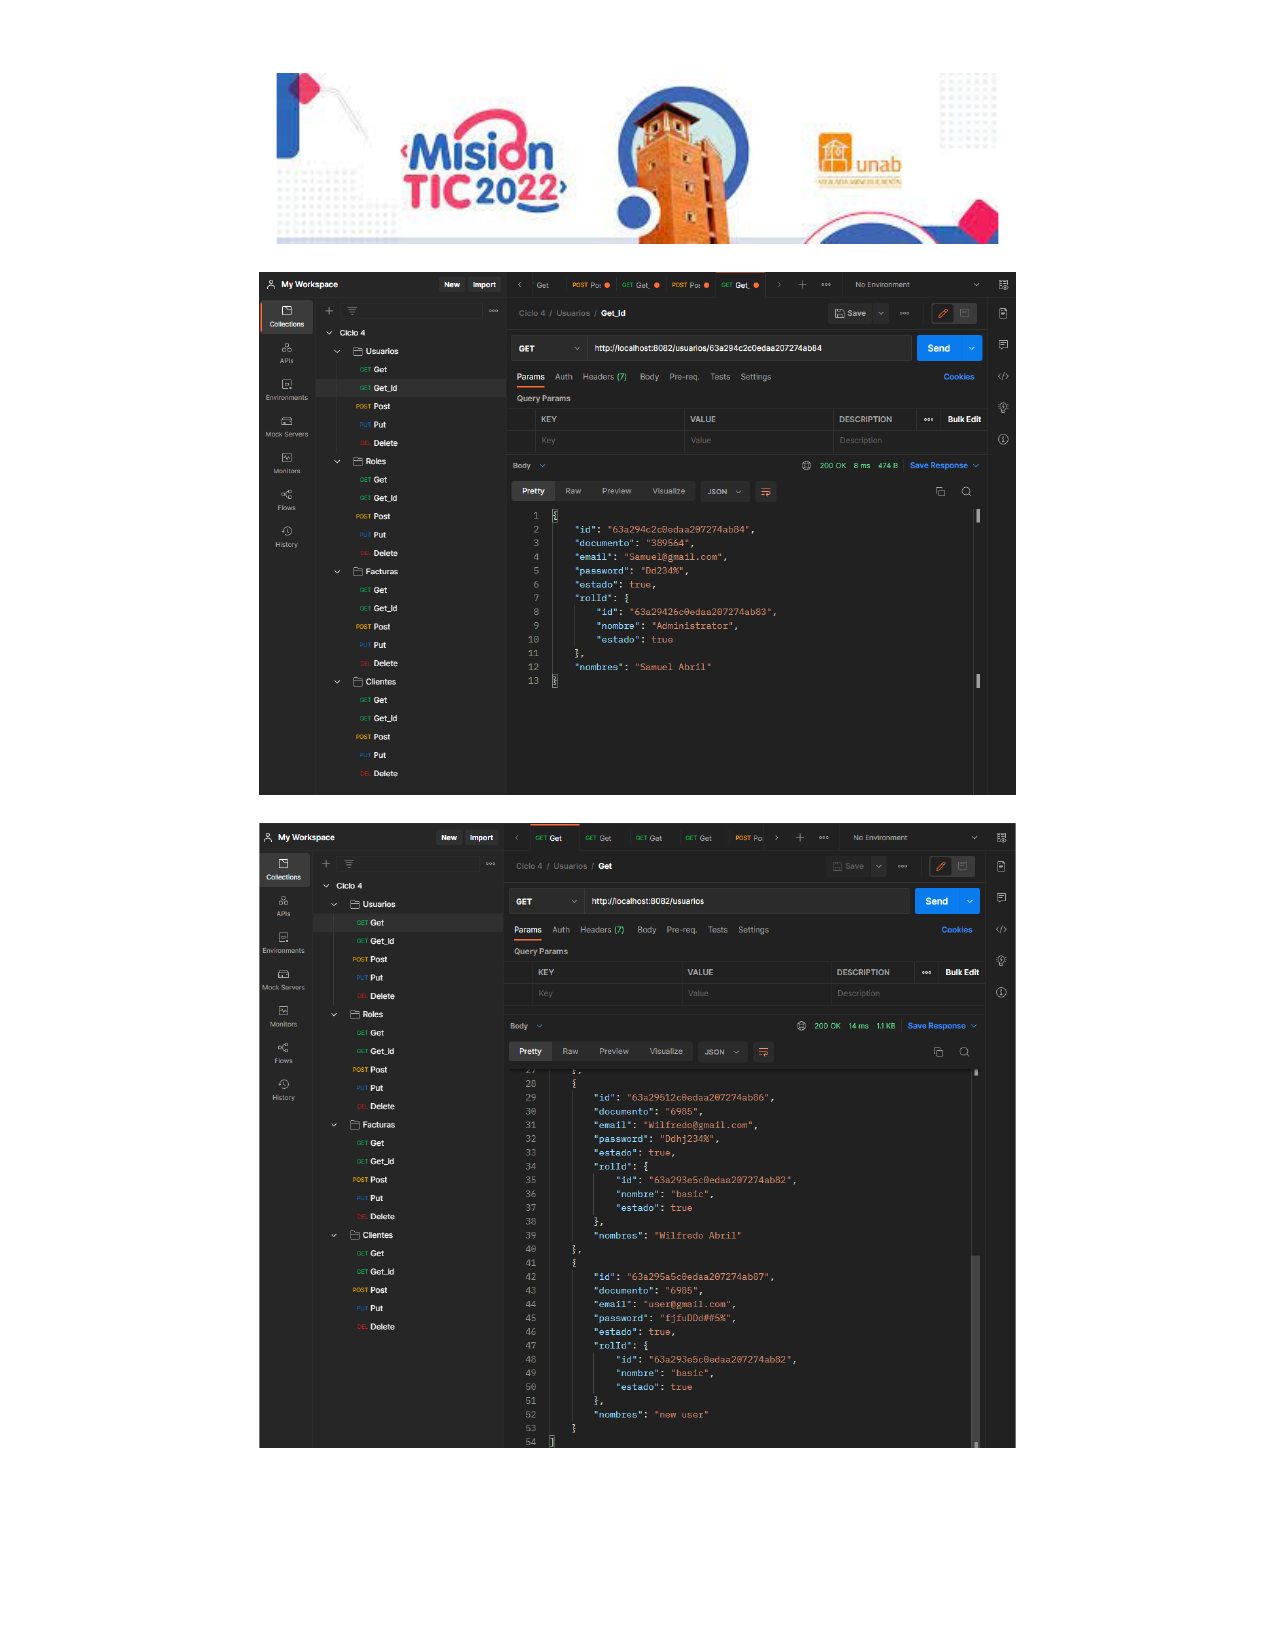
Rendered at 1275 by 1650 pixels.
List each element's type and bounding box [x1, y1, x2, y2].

picture [259, 823, 1016, 1448]
picture [276, 73, 999, 244]
picture [259, 272, 1016, 795]
